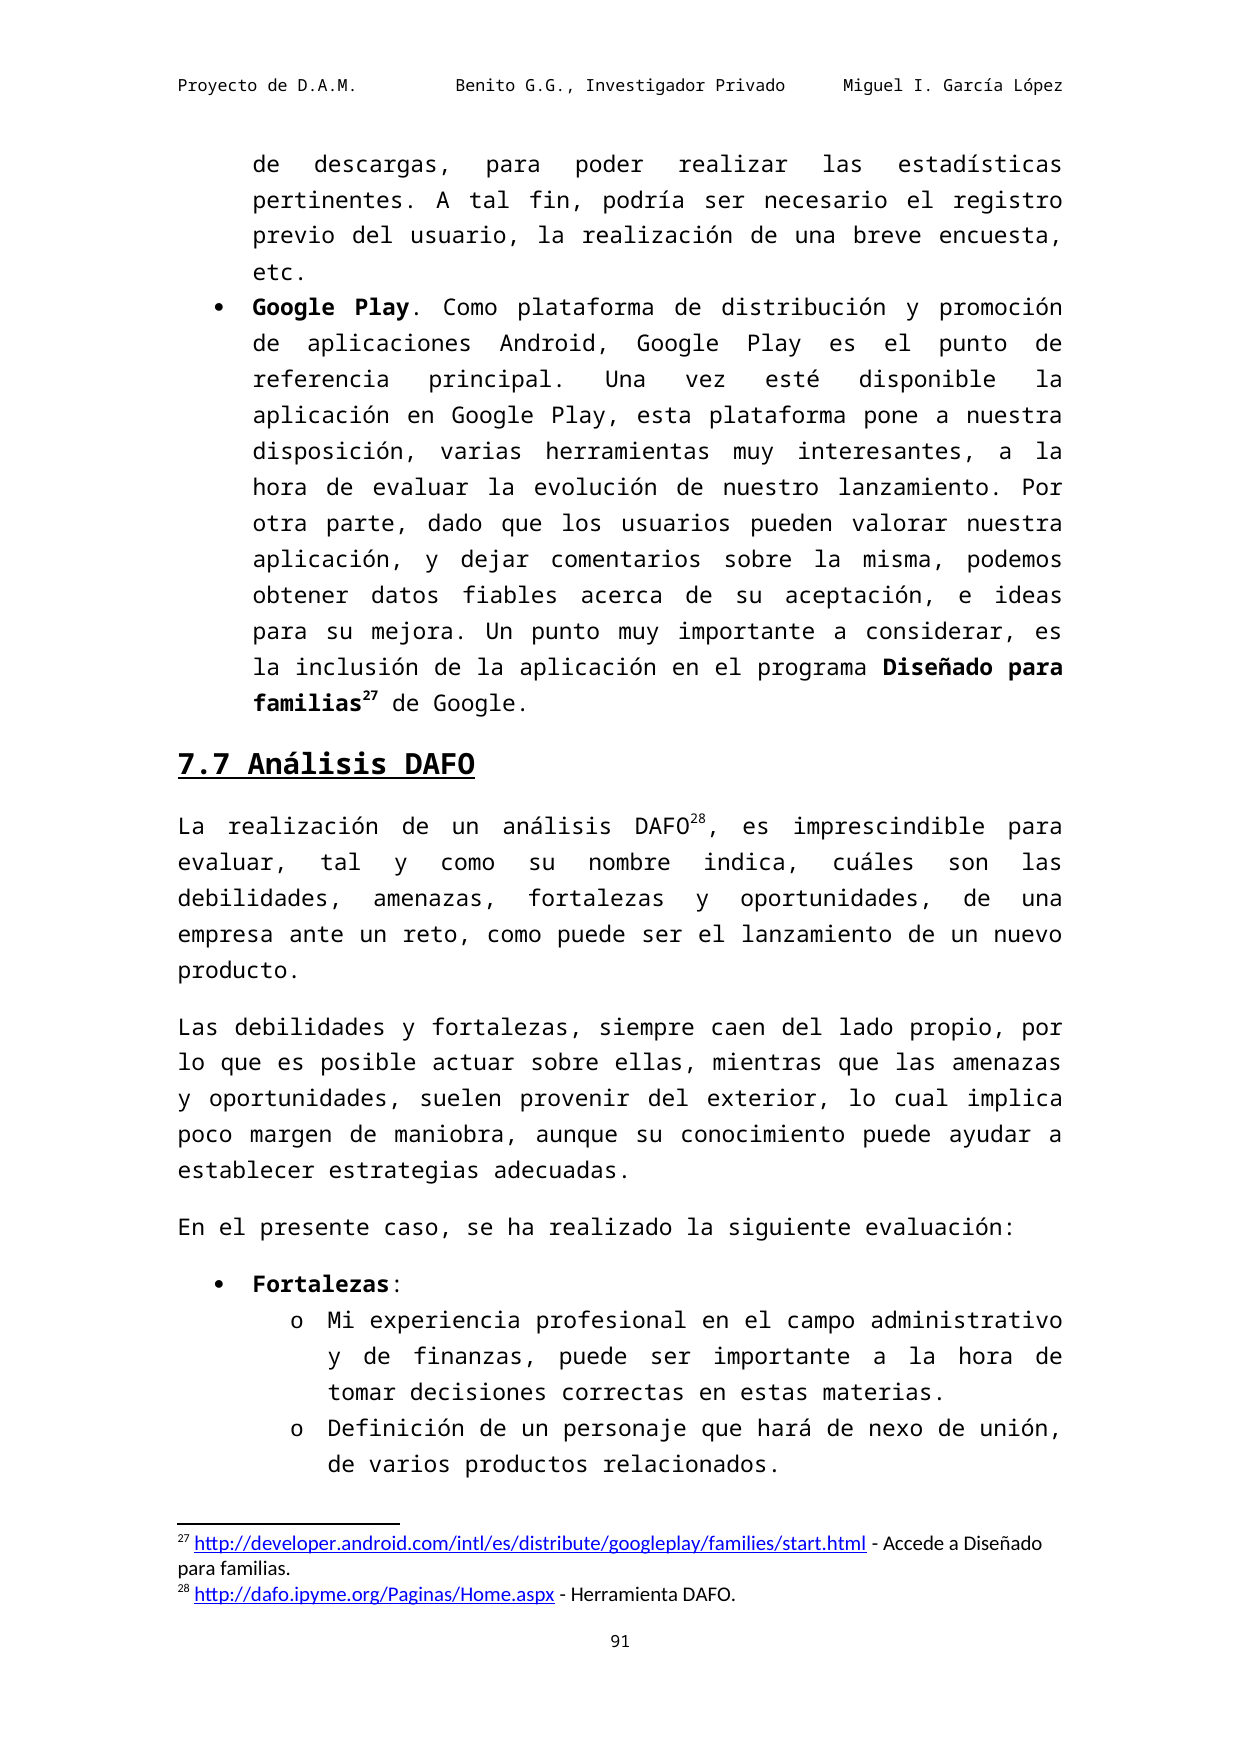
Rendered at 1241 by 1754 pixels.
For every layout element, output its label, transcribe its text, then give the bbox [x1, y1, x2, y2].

text En el presente caso, se ha realizado la siguiente evaluación: [177, 1211, 1063, 1242]
text La realización de un análisis DAFO, es imprescindible para evaluar, tal y como su nombre indica, cuáles son las debilidades, amenazas, fortalezas y oportunidades, de una empresa ante un reto, como puede ser el lanzamiento de un nuevo producto. [177, 810, 1063, 985]
list Fortalezas: [215, 1268, 1063, 1299]
text Las debilidades y fortalezas, siempre caen del lado propio, por lo que es posible actuar sobre ellas, mientras que las amenazas y oportunidades, suelen provenir del exterior, lo cual implica poco margen de maniobra, aunque su conocimiento puede ayudar a establecer estrategias adecuadas. [177, 1010, 1063, 1185]
list Definición de un personaje que hará de nexo de unión, de varios productos relacionados. [290, 1412, 1063, 1479]
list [215, 148, 1063, 287]
list Google Play. Como plataforma de distribución y promoción de aplicaciones Android, Google Play es el punto de referencia principal. Una vez esté disponible la aplicación en Google Play, esta plataforma pone a nuestra disposición, varias herramientas muy interesantes, a la hora de evaluar la evolución de nuestro lanzamiento. Por otra parte, dado que los usuarios pueden valorar nuestra aplicación, y dejar comentarios sobre la misma, podemos obtener datos fiables acerca de su aceptación, e ideas para su mejora. Un punto muy importante a considerar, es la inclusión de la aplicación en el programa Diseñado para familias de Google. [215, 291, 1063, 718]
list Mi experiencia profesional en el campo administrativo y de finanzas, puede ser importante a la hora de tomar decisiones correctas en estas materias. [290, 1304, 1063, 1407]
text 7.7 Análisis DAFO [177, 743, 1063, 783]
